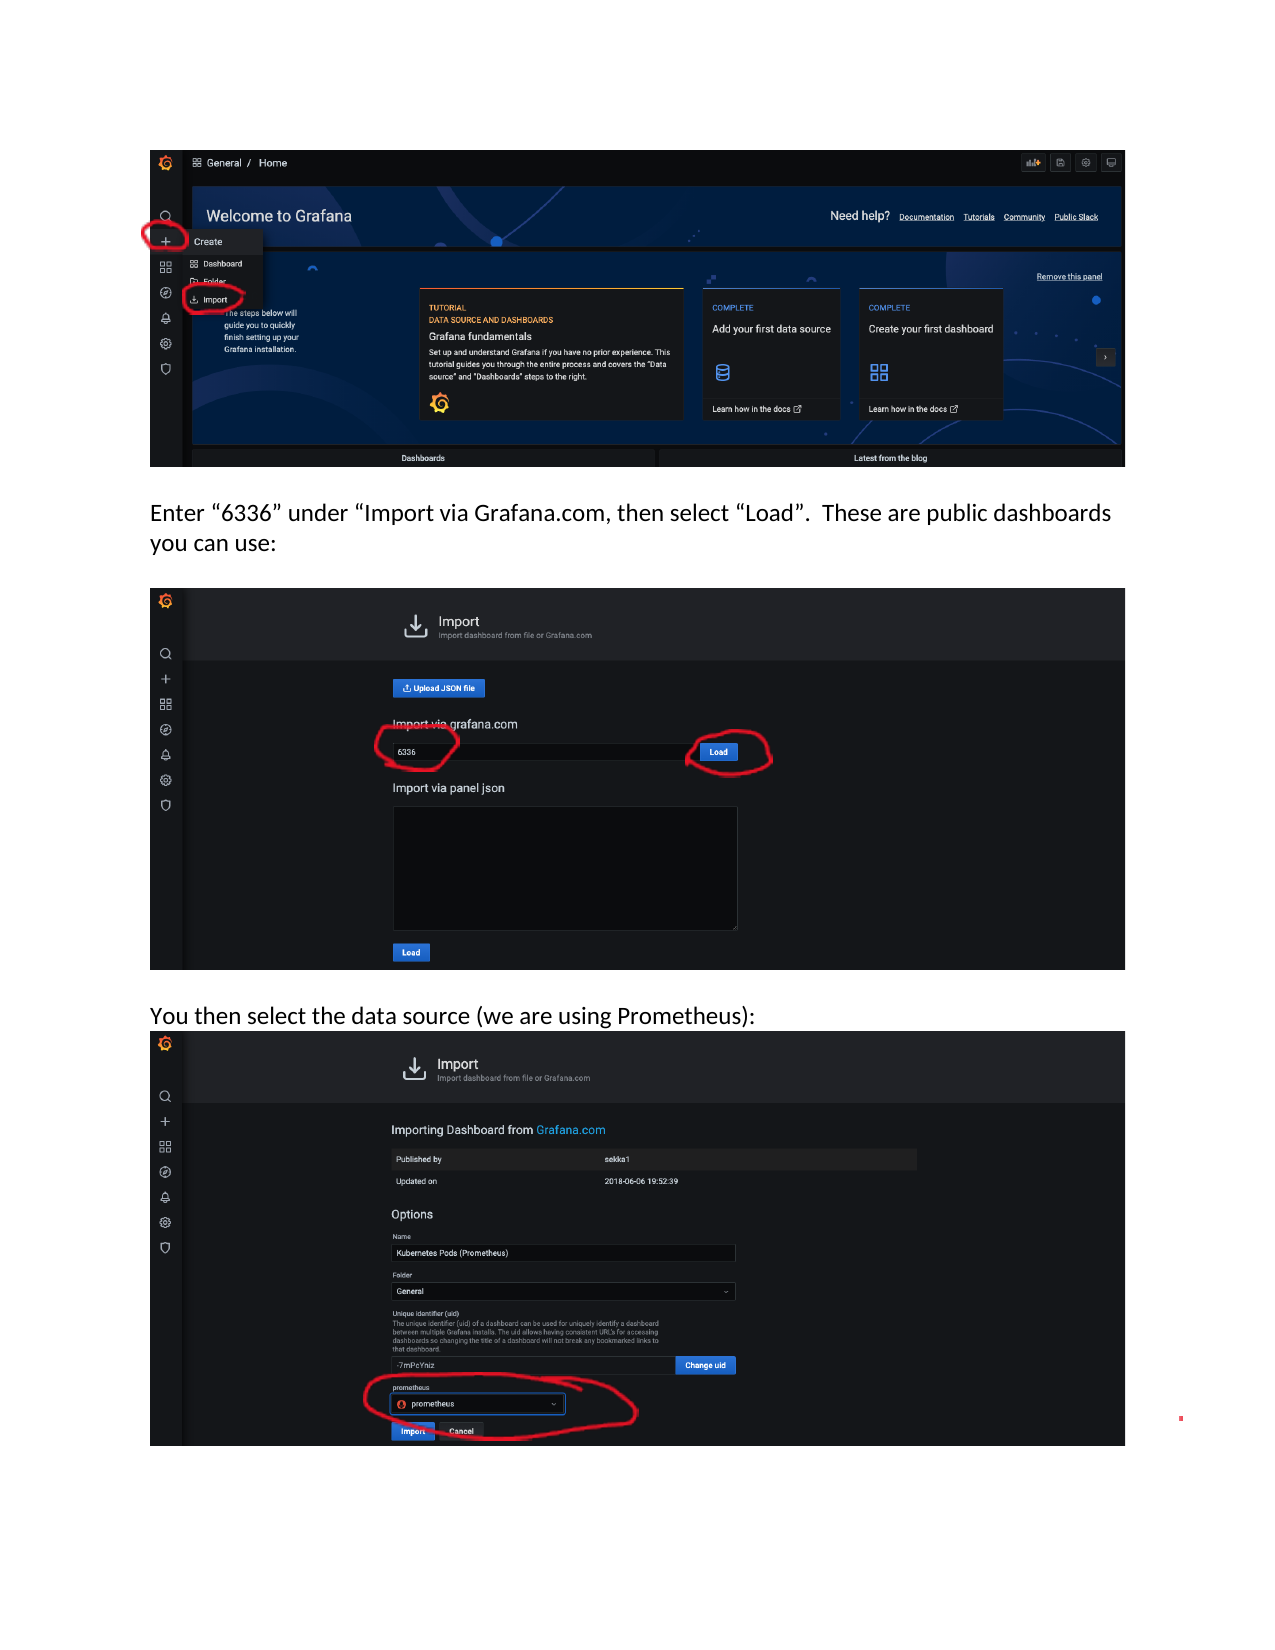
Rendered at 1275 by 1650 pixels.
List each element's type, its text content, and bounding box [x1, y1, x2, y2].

picture [150, 588, 1125, 970]
text You then select the data source (we are using Prometheus): [150, 1000, 1125, 1031]
picture [150, 1031, 1125, 1446]
picture [141, 150, 1125, 467]
text Enter “6336” under “Import via Grafana.com, then select “Load”. These are public dashboards you can use: [150, 497, 1125, 558]
